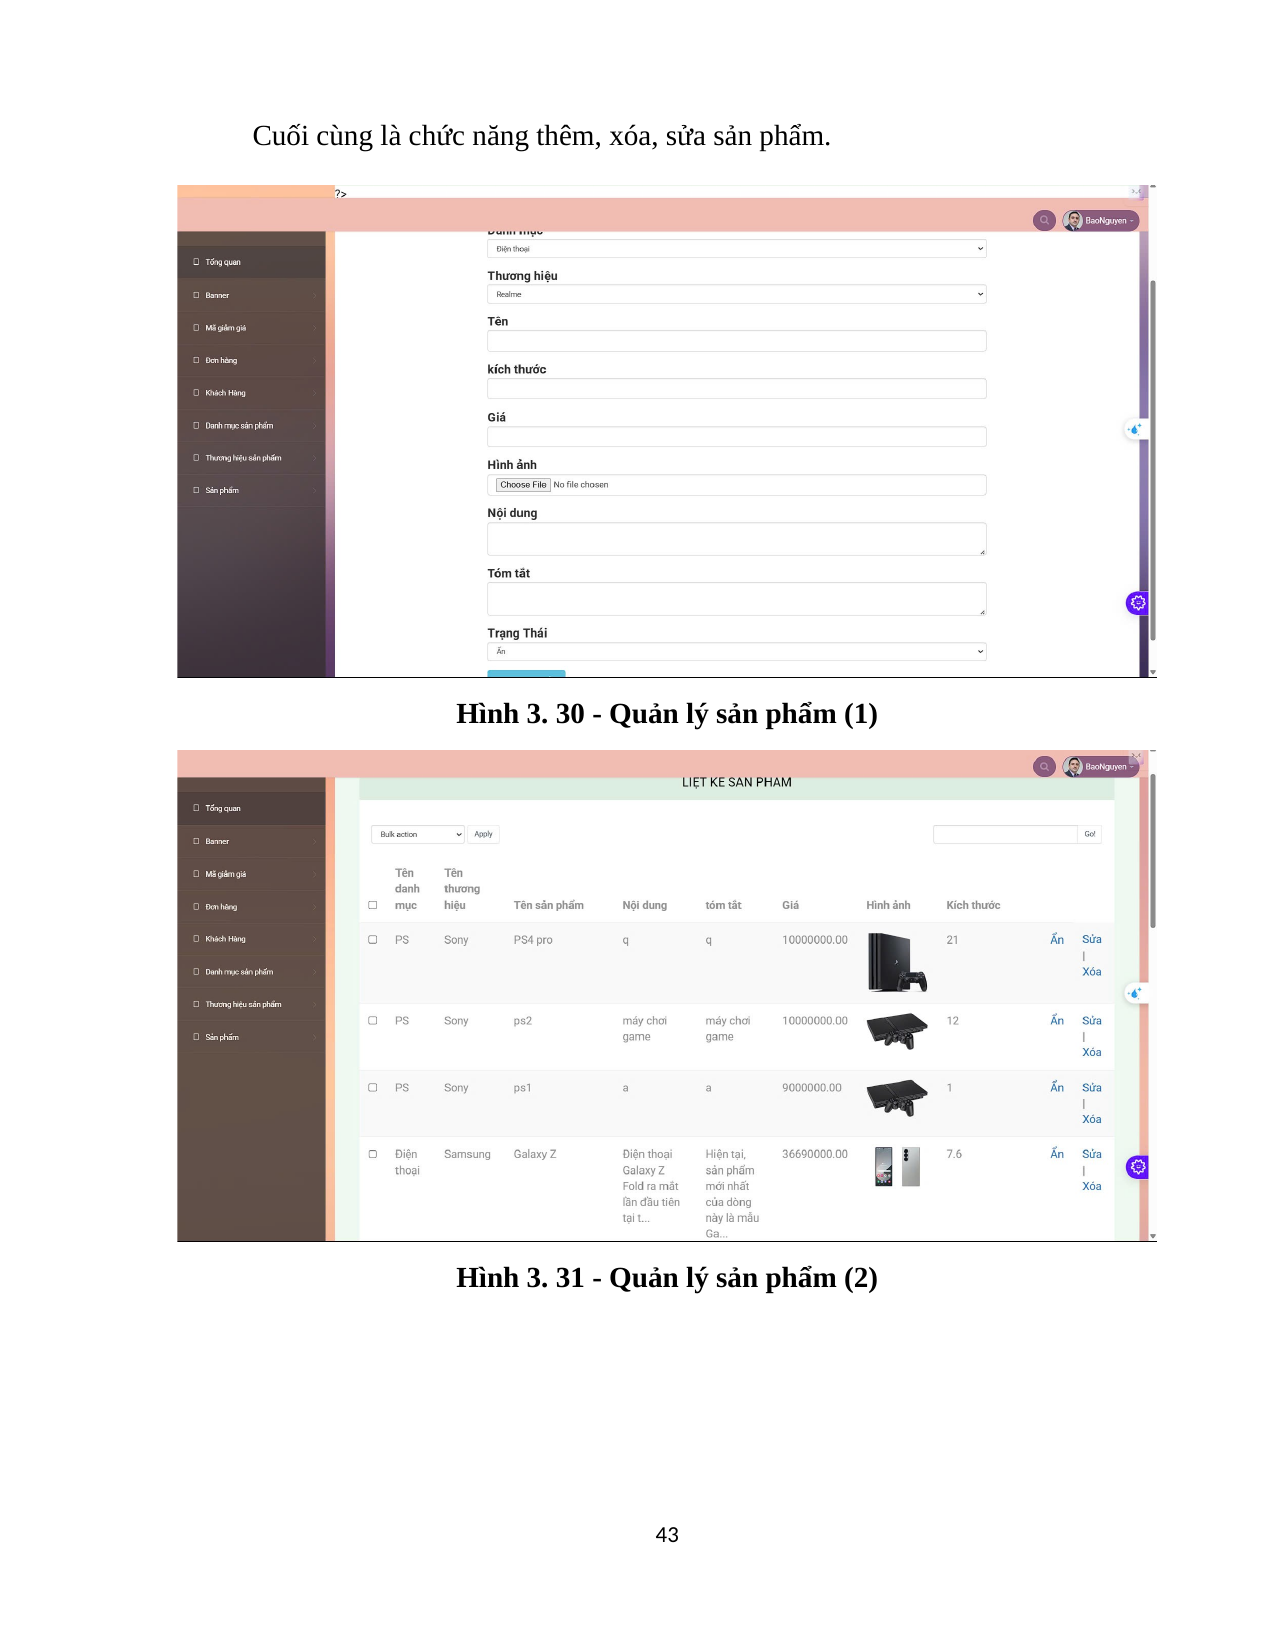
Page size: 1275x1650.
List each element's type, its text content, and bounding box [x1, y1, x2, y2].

picture [177, 185, 1157, 678]
picture [177, 750, 1157, 1242]
text Cuối cùng là chức năng thêm, xóa, sửa sản phẩm. [177, 118, 1157, 152]
